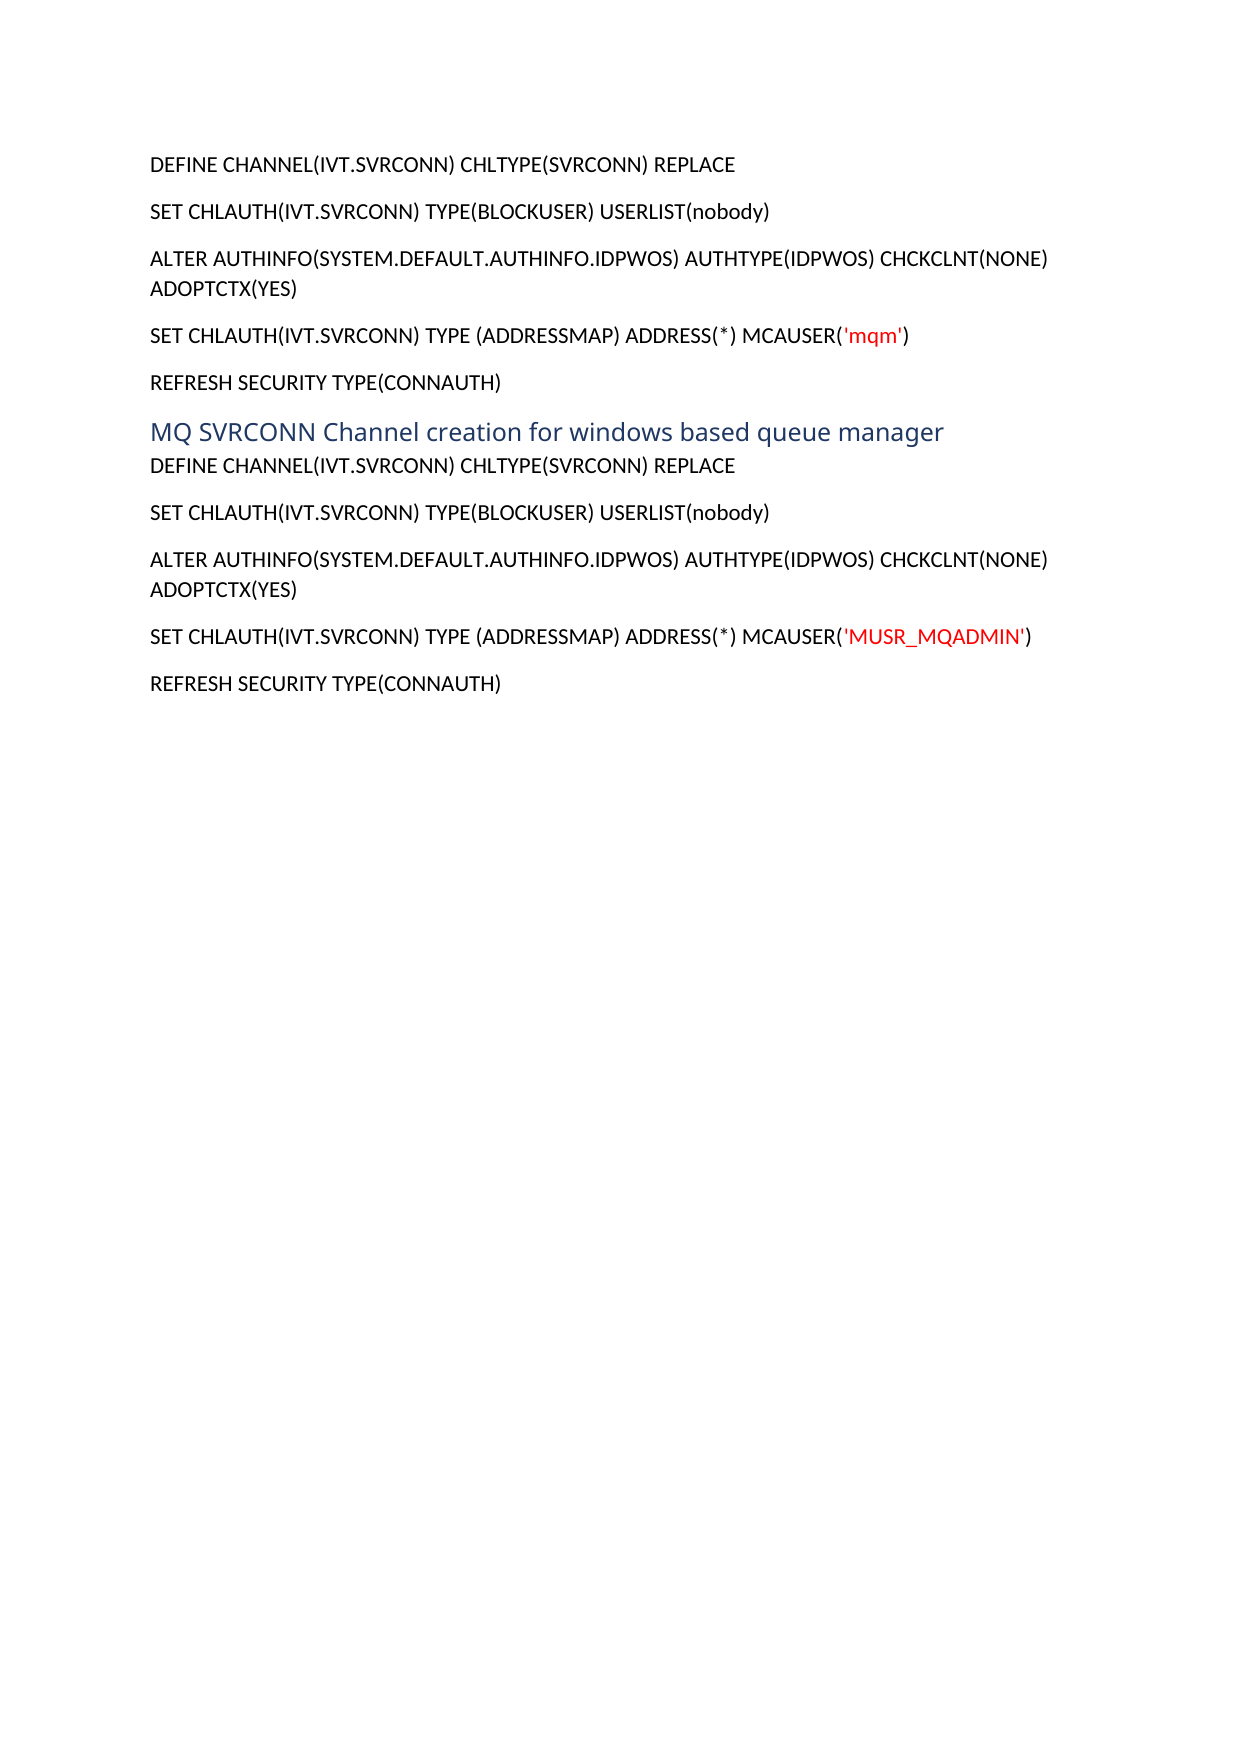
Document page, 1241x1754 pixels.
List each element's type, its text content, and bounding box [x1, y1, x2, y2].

text ALTER AUTHINFO(SYSTEM.DEFAULT.AUTHINFO.IDPWOS) AUTHTYPE(IDPWOS) CHCKCLNT(NONE) ADOPTCTX(YES) [150, 545, 1090, 603]
text SET CHLAUTH(IVT.SVRCONN) TYPE(BLOCKUSER) USERLIST(nobody) [150, 498, 1090, 526]
text REFRESH SECURITY TYPE(CONNAUTH) [150, 669, 1090, 697]
text DEFINE CHANNEL(IVT.SVRCONN) CHLTYPE(SVRCONN) REPLACE [150, 150, 1090, 178]
text DEFINE CHANNEL(IVT.SVRCONN) CHLTYPE(SVRCONN) REPLACE [150, 451, 1090, 479]
text REFRESH SECURITY TYPE(CONNAUTH) [150, 368, 1090, 396]
text SET CHLAUTH(IVT.SVRCONN) TYPE(BLOCKUSER) USERLIST(nobody) [150, 197, 1090, 225]
text SET CHLAUTH(IVT.SVRCONN) TYPE (ADDRESSMAP) ADDRESS(*) MCAUSER('mqm') [150, 321, 1090, 349]
subtitle MQ SVRCONN Channel creation for windows based queue manager [150, 414, 1090, 449]
text SET CHLAUTH(IVT.SVRCONN) TYPE (ADDRESSMAP) ADDRESS(*) MCAUSER('MUSR_MQADMIN') [150, 622, 1090, 650]
text ALTER AUTHINFO(SYSTEM.DEFAULT.AUTHINFO.IDPWOS) AUTHTYPE(IDPWOS) CHCKCLNT(NONE) ADOPTCTX(YES) [150, 244, 1090, 302]
